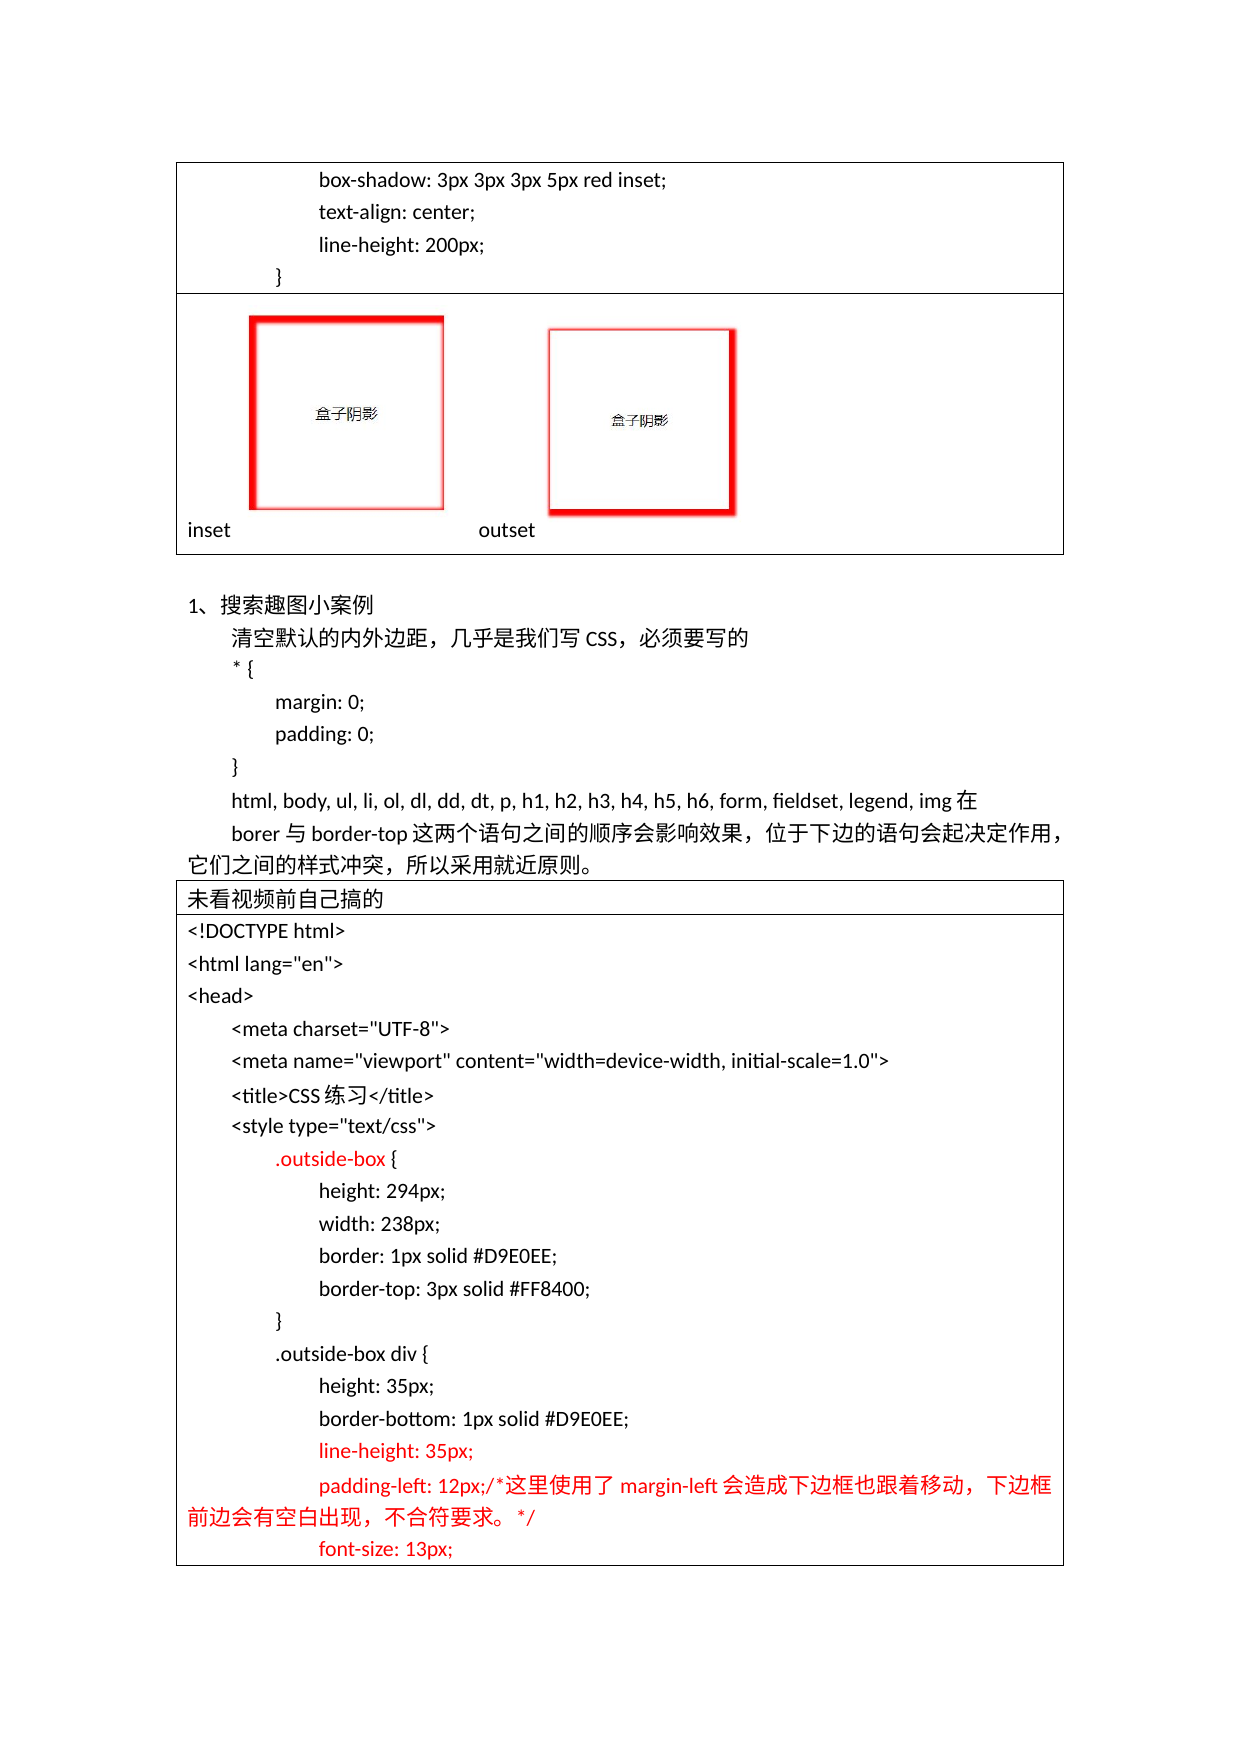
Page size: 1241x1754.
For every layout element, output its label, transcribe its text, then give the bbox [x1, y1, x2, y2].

table_header 未看视频前自己搞的 [177, 881, 1063, 914]
picture [235, 305, 479, 538]
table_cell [177, 915, 1063, 1565]
text html, body, ul, li, ol, dl, dd, dt, p, h1, h2, h3, h4, h5, h6, form, fieldset, legend, img在 [187, 783, 1053, 815]
text } [187, 750, 1053, 783]
picture [535, 316, 770, 538]
text 1、搜索趣图小案例 [187, 588, 1053, 620]
text padding: 0; [187, 718, 1053, 750]
text borer与border-top这两个语句之间的顺序会影响效果，位于下边的语句会起决定作用，它们之间的样式冲突，所以采用就近原则。 [187, 815, 1053, 880]
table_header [177, 163, 1063, 293]
table_cell inset outset [177, 294, 1063, 554]
text * { [187, 653, 1053, 685]
text 清空默认的内外边距，几乎是我们写CSS，必须要写的 [187, 620, 1053, 653]
text margin: 0; [187, 685, 1053, 718]
